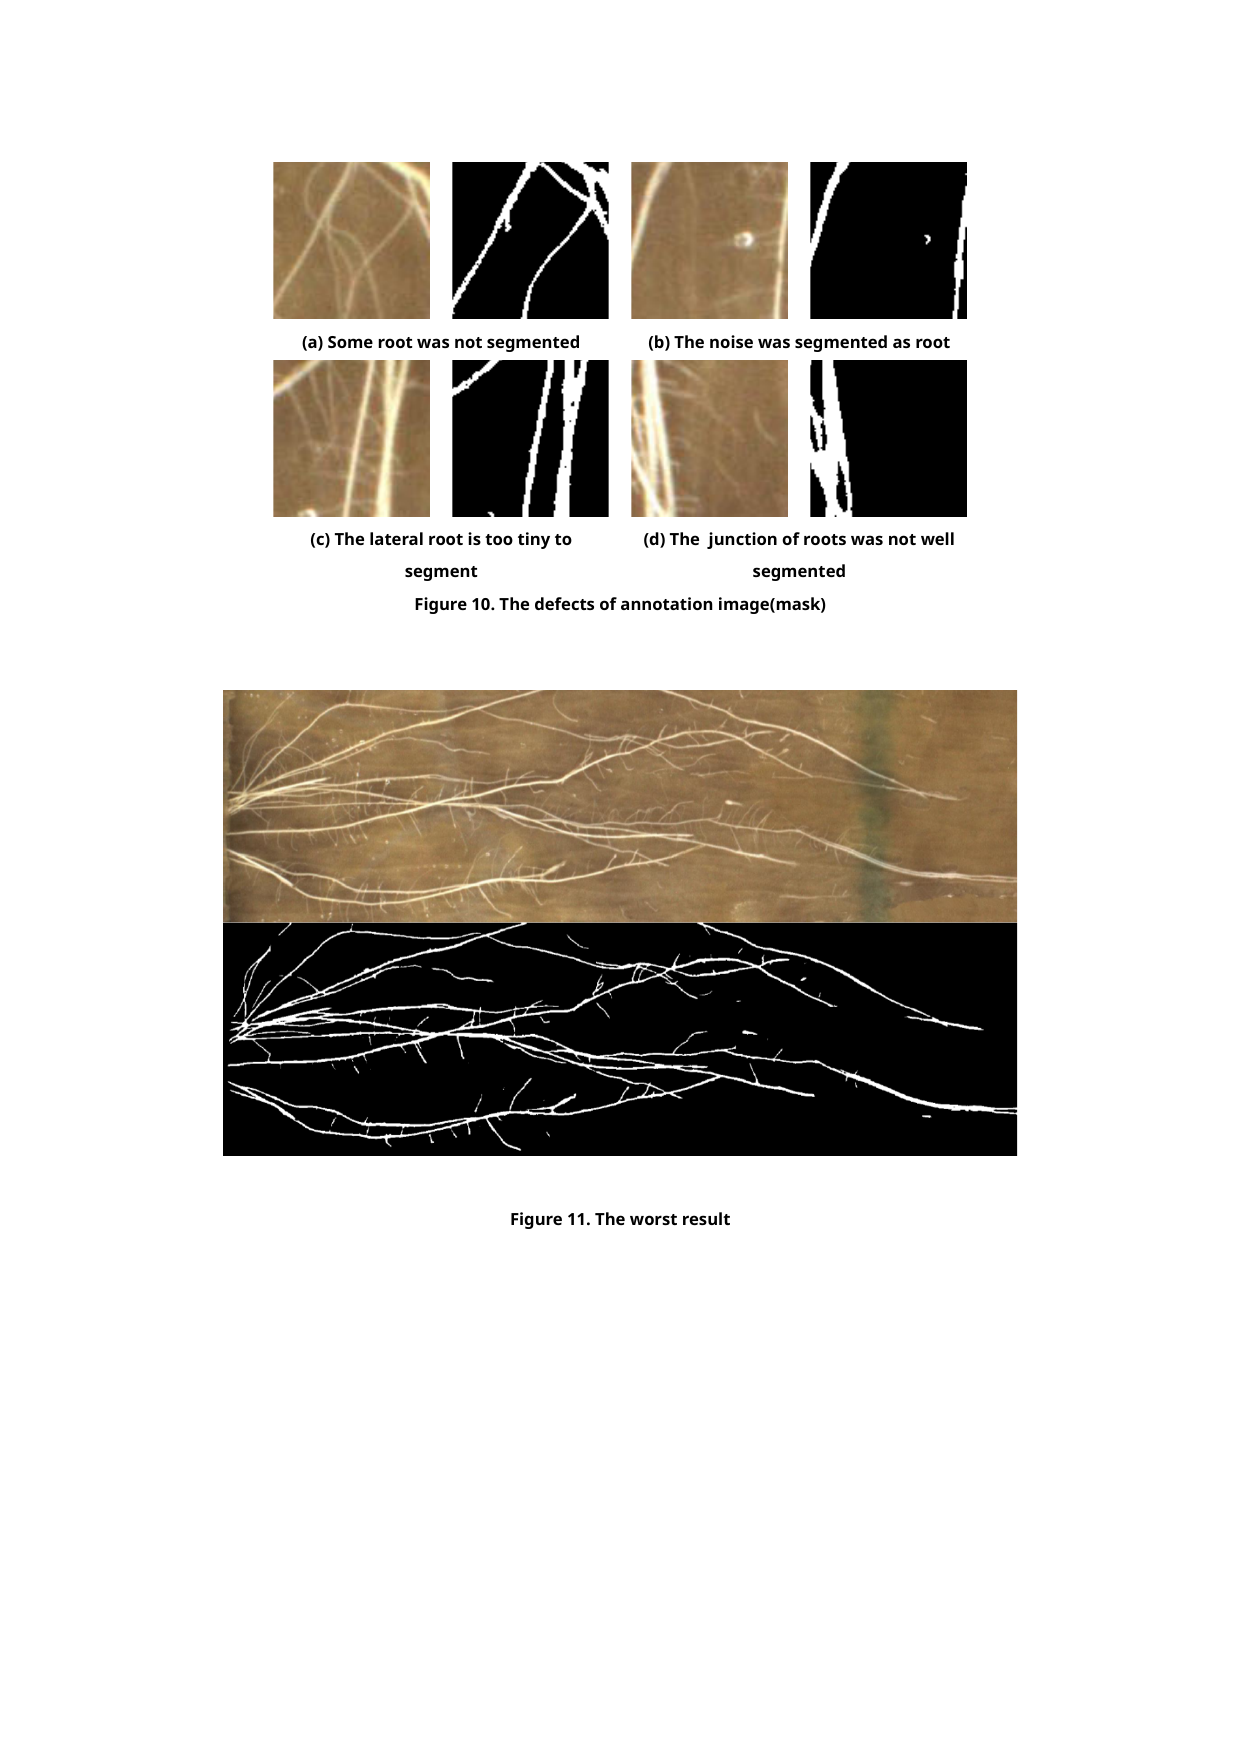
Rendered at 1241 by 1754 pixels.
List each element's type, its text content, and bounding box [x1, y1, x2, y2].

text Figure 10. The defects of annotation image(mask) [187, 587, 1053, 620]
picture [631, 360, 788, 517]
table_header [799, 162, 978, 324]
table_cell [799, 360, 978, 522]
picture [452, 360, 609, 517]
picture [452, 162, 609, 319]
table_header [262, 162, 441, 324]
picture [810, 162, 967, 319]
picture [223, 690, 1018, 1156]
table_cell [441, 360, 620, 522]
picture [631, 162, 788, 319]
text Figure 11. The worst result [187, 1202, 1053, 1235]
table_cell (c) The lateral root is too tiny to segment [262, 523, 620, 587]
picture [810, 360, 967, 517]
table_cell [620, 360, 799, 522]
table_header [620, 162, 799, 324]
table_cell (d) The junction of roots was not well segmented [620, 523, 978, 587]
table_header [441, 162, 620, 324]
table_cell [262, 360, 441, 522]
picture [273, 162, 430, 319]
table_cell (a) Some root was not segmented [262, 325, 620, 360]
table_cell (b) The noise was segmented as root [620, 325, 978, 360]
picture [273, 360, 430, 517]
